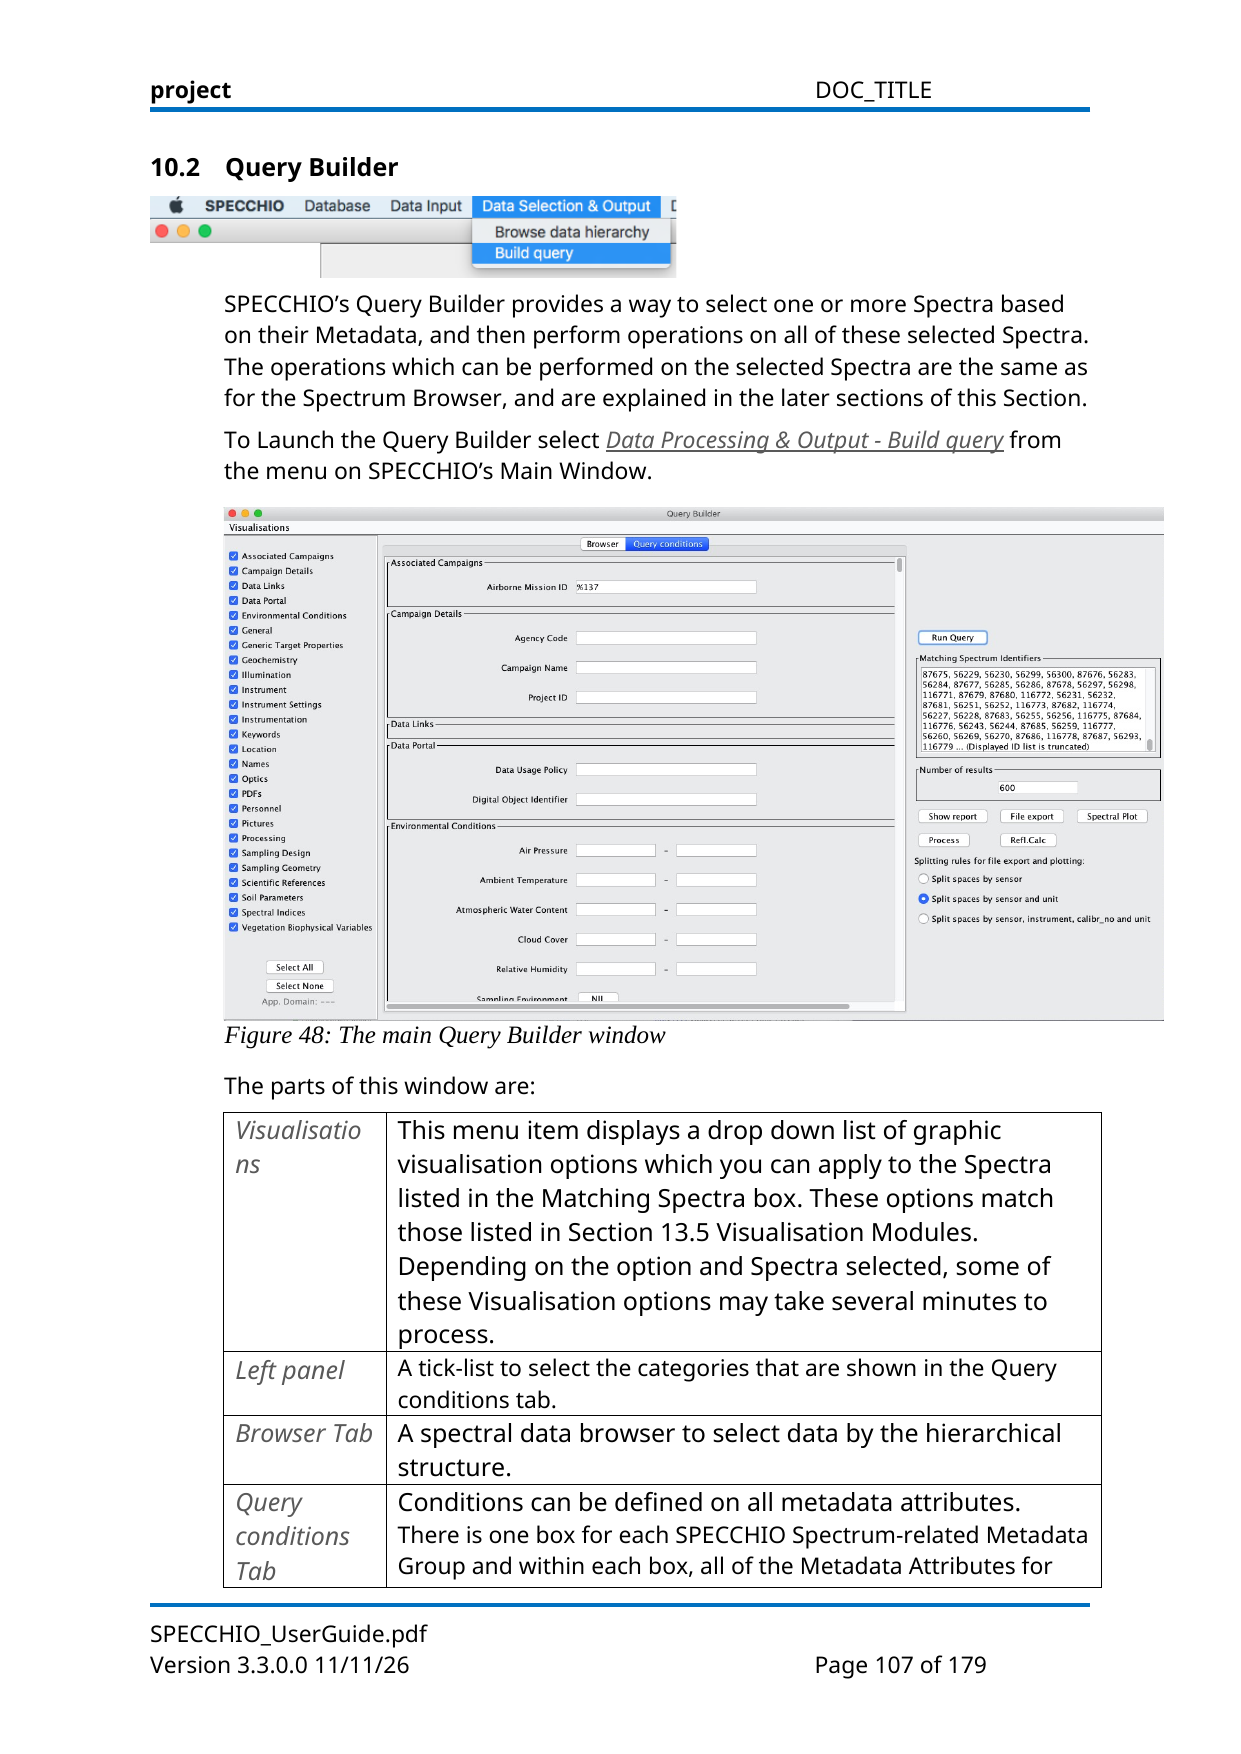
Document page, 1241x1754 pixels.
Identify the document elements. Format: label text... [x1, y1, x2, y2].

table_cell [387, 1485, 1101, 1587]
text SPECCHIO’s Query Builder provides a way to select one or more Spectra based on their Metadata, and then perform operations on all of these selected Spectra. The operations which can be performed on the selected Spectra are the same as for the Spectrum Browser, and are explained in the later sections of this Section. [224, 288, 1090, 413]
subtitle Query Builder [150, 150, 1090, 184]
text The parts of this window are: [224, 1070, 1090, 1101]
table_header This menu item displays a drop down list of graphic visualisation options which you can apply to the Spectra listed in the Matching Spectra box. These options match those listed in Section 13.5 Visualisation Modules. Depending on the option and Spectra selected, some of these Visualisation options may take several minutes to process. [387, 1113, 1101, 1351]
table_header Visualisations [224, 1113, 386, 1351]
picture [150, 196, 677, 278]
table_cell A tick-list to select the categories that are shown in the Query conditions tab. [387, 1352, 1101, 1415]
table_cell Left panel [224, 1352, 386, 1415]
table_cell A spectral data browser to select data by the hierarchical structure. [387, 1416, 1101, 1484]
table_cell Browser Tab [224, 1416, 386, 1484]
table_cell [224, 1485, 386, 1587]
text To Launch the Query Builder select Data Processing & Output - Build query from the menu on SPECCHIO’s Main Window. [224, 424, 1090, 486]
